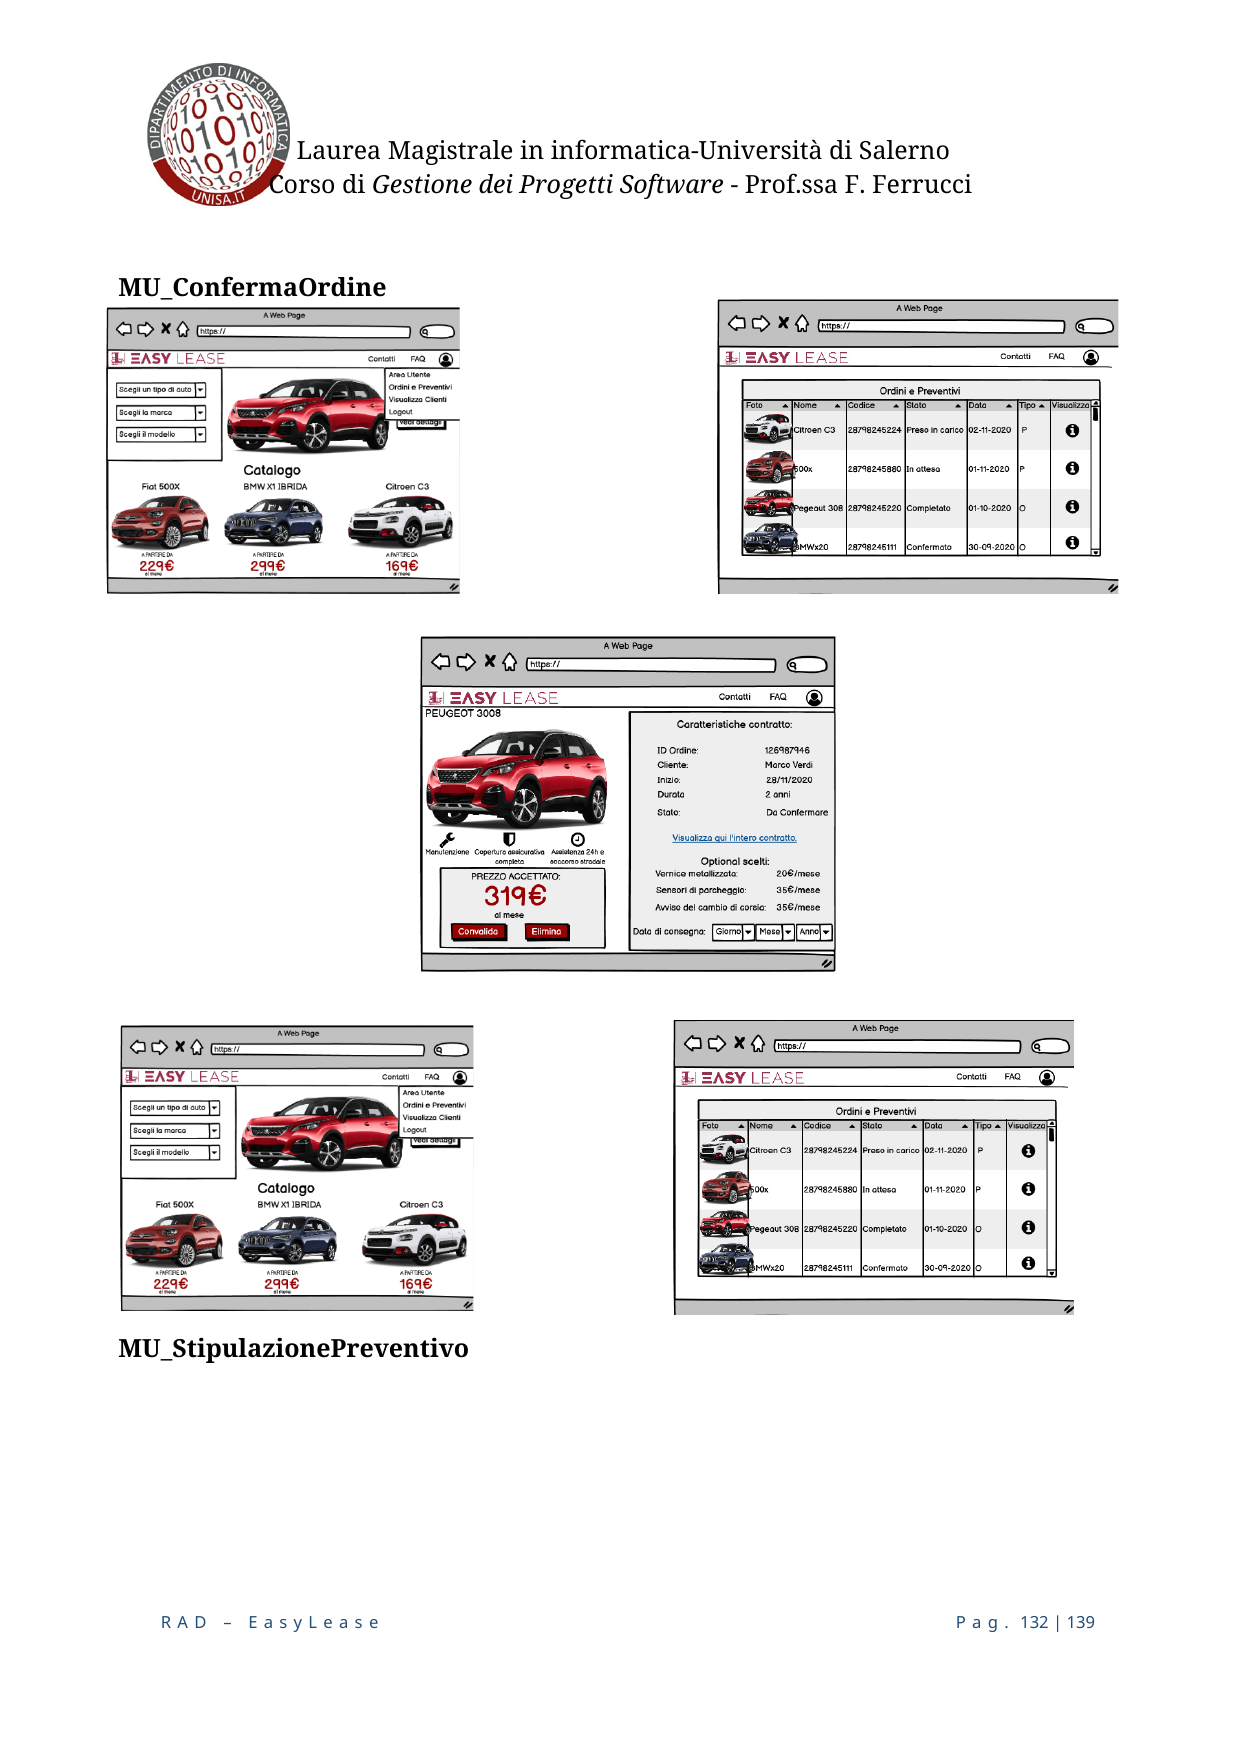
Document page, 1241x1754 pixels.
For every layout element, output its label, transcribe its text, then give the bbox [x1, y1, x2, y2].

picture [104, 1025, 474, 1310]
text MU_ConfermaOrdine [118, 269, 1122, 303]
picture [147, 63, 290, 206]
picture [404, 636, 836, 972]
picture [90, 307, 460, 592]
picture [702, 299, 1118, 593]
picture [658, 1020, 1074, 1314]
